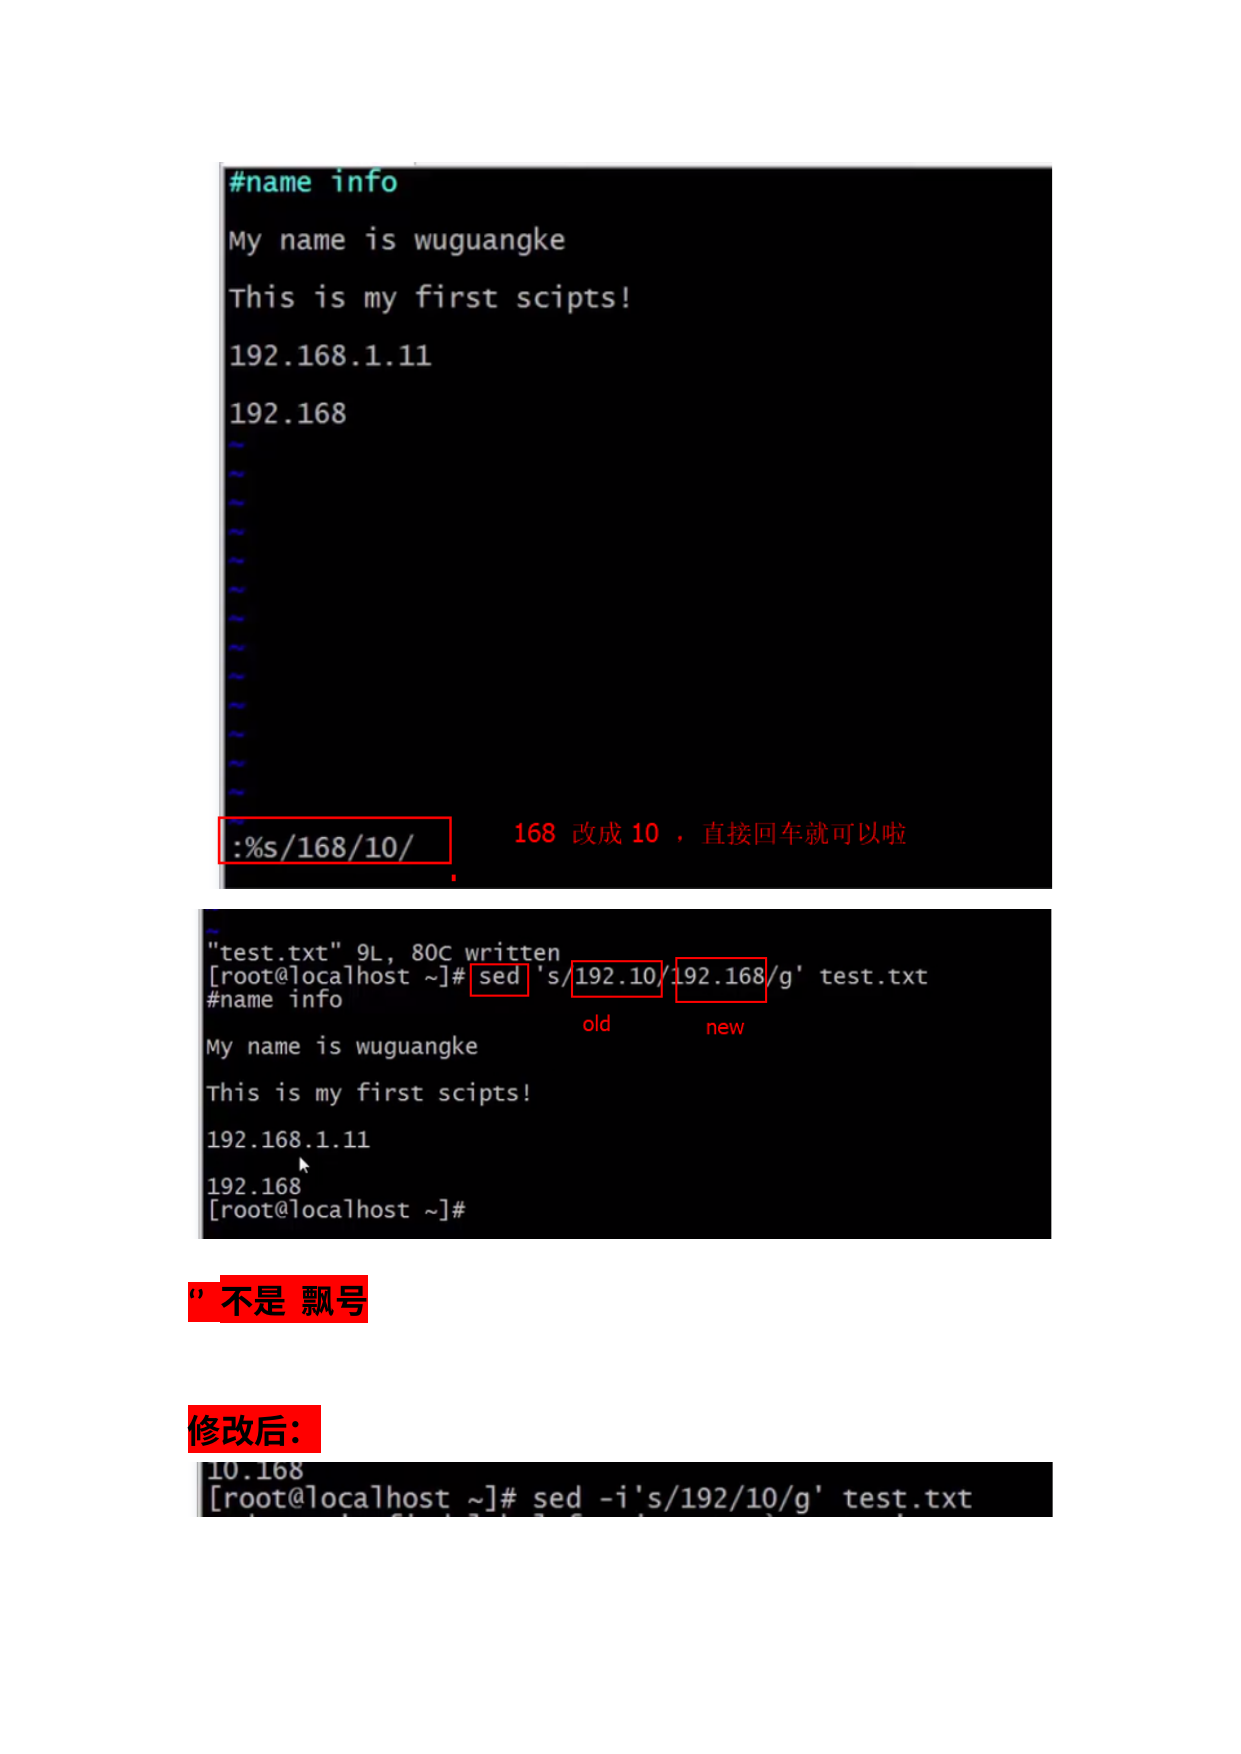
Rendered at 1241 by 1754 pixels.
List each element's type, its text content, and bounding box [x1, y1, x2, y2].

list 修改后： [187, 1397, 1053, 1462]
list ‘’ 不是 飘号 [187, 1267, 1053, 1332]
picture [187, 909, 1052, 1239]
picture [187, 162, 1053, 889]
picture [187, 1462, 1053, 1517]
